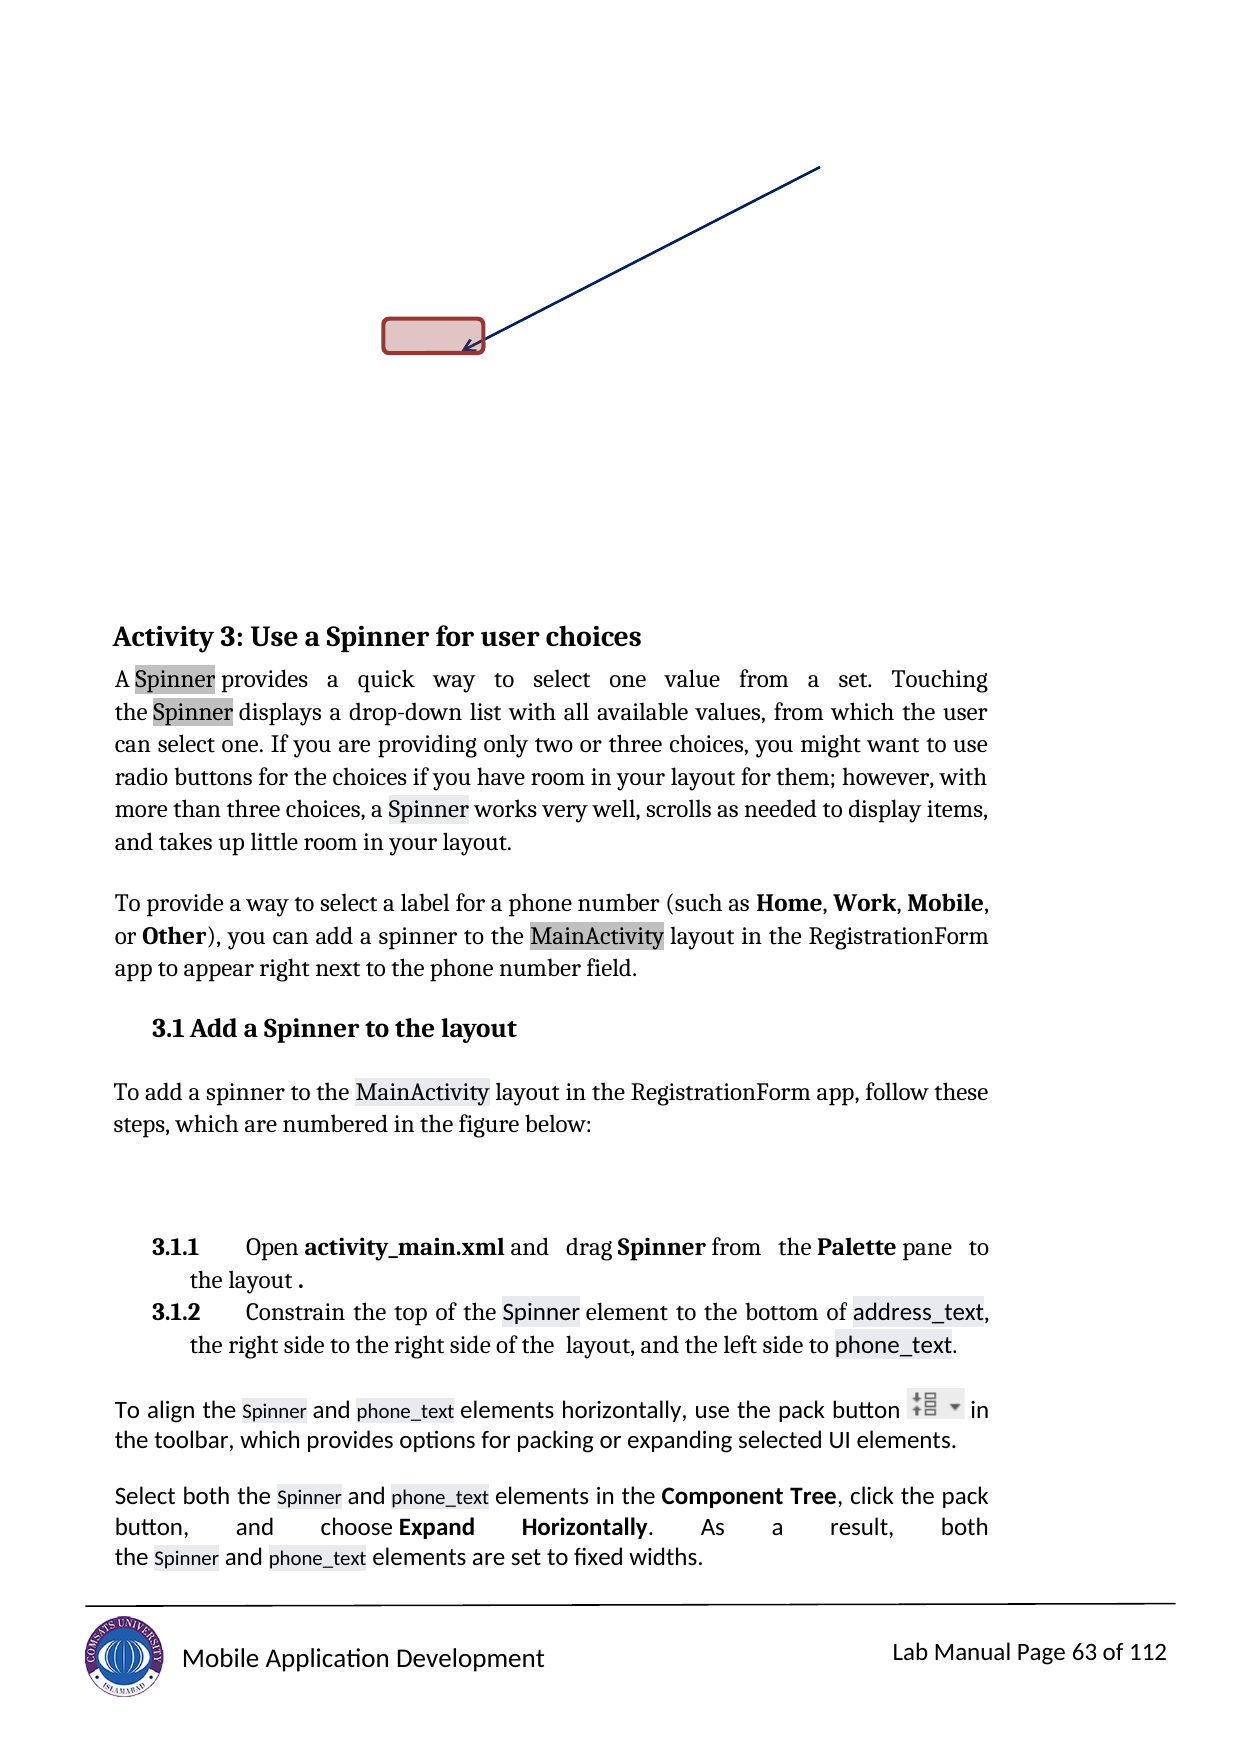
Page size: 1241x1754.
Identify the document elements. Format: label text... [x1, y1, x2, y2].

text Select both the Spinner and phone_text elements in the Component Tree, click the pack button, and choose Expand Horizontally. As a result, both the Spinner and phone_text elements are set to fixed widths. [114, 1480, 989, 1572]
text To add a spinner to the MainActivity layout in the RegistrationForm app, follow these steps, which are numbered in the figure below: [113, 1106, 989, 1139]
text To provide a way to select a label for a phone number (such as Home, Work, Mobile, or Other), you can add a spinner to the MainActivity layout in the RegistrationForm app to appear right next to the phone number field. [114, 885, 989, 983]
list Add a Spinner to the layout [152, 1012, 989, 1044]
text A Spinner provides a quick way to select one value from a set. Touching the Spinner displays a drop-down list with all available values, from which the user can select one. If you are providing only two or three choices, you might want to use radio buttons for the choices if you have room in your layout for them; however, with more than three choices, a Spinner works very well, scrolls as needed to display items, and takes up little room in your layout. [114, 661, 989, 709]
picture [906, 1388, 965, 1419]
text A Spinner provides a quick way to select one value from a set. Touching the Spinner displays a drop-down list with all available values, from which the user can select one. If you are providing only two or three choices, you might want to use radio buttons for the choices if you have room in your layout for them; however, with more than three choices, a Spinner works very well, scrolls as needed to display items, and takes up little room in your layout. [114, 710, 989, 856]
list Open activity_main.xml and drag Spinner from the Palette pane to the layout . [152, 1229, 989, 1294]
text To align the Spinner and phone_text elements horizontally, use the pack button in the toolbar, which provides options for packing or expanding selected UI elements. [114, 1389, 989, 1455]
list Constrain the top of the Spinner element to the bottom of address_text, the right side to the right side of the layout, and the left side to phone_text. [152, 1294, 989, 1359]
picture [85, 1616, 165, 1697]
subtitle Activity 3: Use a Spinner for user choices [112, 620, 1078, 653]
